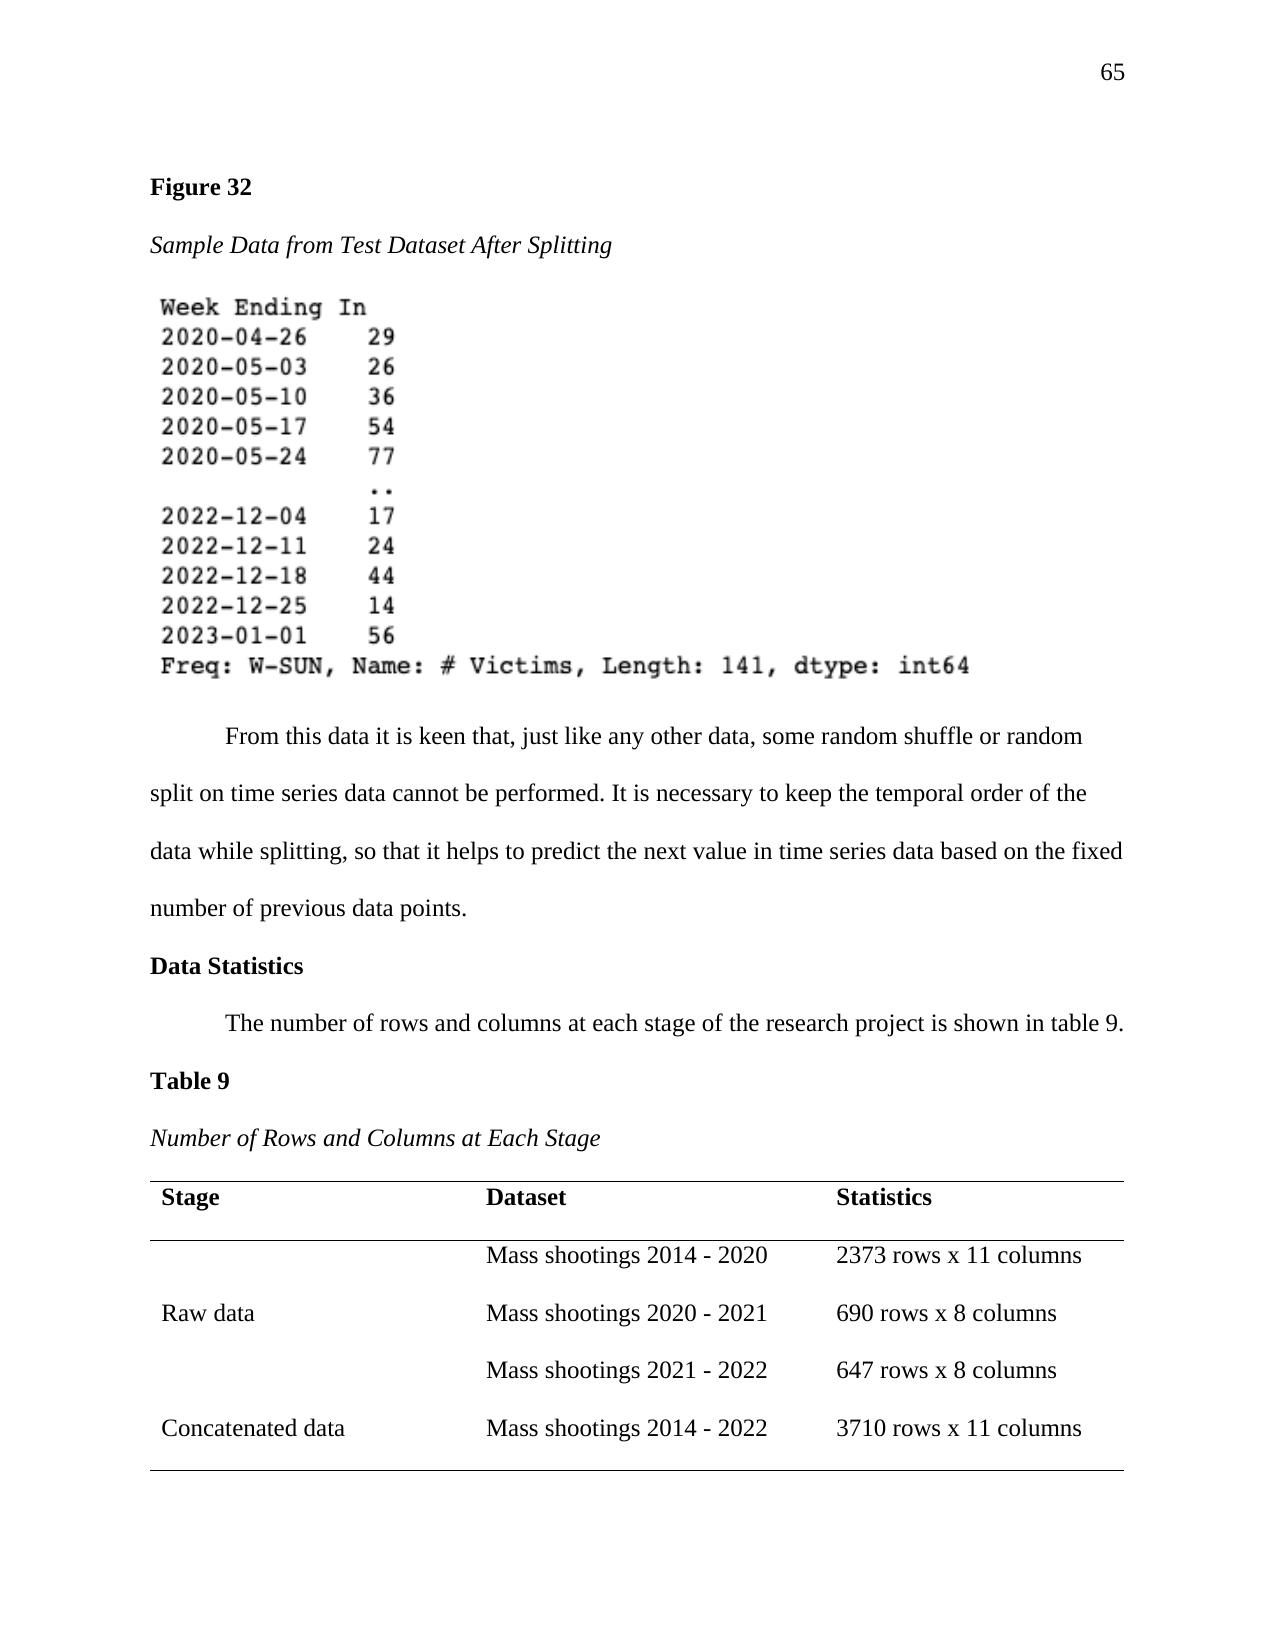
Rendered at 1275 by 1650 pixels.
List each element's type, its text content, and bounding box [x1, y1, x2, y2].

text Data Statistics [150, 951, 1125, 980]
table_header Dataset [475, 1182, 825, 1239]
text Table 9 [150, 1066, 1125, 1095]
table_cell 3710 rows x 11 columns [825, 1413, 1124, 1470]
table_cell 2373 rows x 11 columns [825, 1241, 1124, 1298]
text Figure 32 [150, 172, 1125, 201]
table_cell Concatenated data [150, 1413, 474, 1470]
table_cell Mass shootings 2014 - 2022 [475, 1413, 825, 1470]
table_header Stage [150, 1182, 474, 1239]
table_cell Mass shootings 2020 - 2021 [475, 1298, 825, 1355]
table_cell 690 rows x 8 columns [825, 1298, 1124, 1355]
table_header Statistics [825, 1182, 1124, 1239]
text From this data it is keen that, just like any other data, some random shuffle or random split on time series data cannot be performed. It is necessary to keep the temporal order of the data while splitting, so that it helps to predict the next value in time series data based on the fixed number of previous data points. [150, 721, 1125, 922]
table_cell Mass shootings 2014 - 2020 [475, 1241, 825, 1298]
text The number of rows and columns at each stage of the research project is shown in table 9. [150, 1008, 1125, 1037]
text Number of Rows and Columns at Each Stage [150, 1123, 1125, 1152]
picture [150, 287, 1001, 693]
table_cell 647 rows x 8 columns [825, 1355, 1124, 1413]
table_cell Raw data [150, 1241, 474, 1413]
text Sample Data from Test Dataset After Splitting [150, 230, 1125, 259]
table_cell Mass shootings 2021 - 2022 [475, 1355, 825, 1413]
